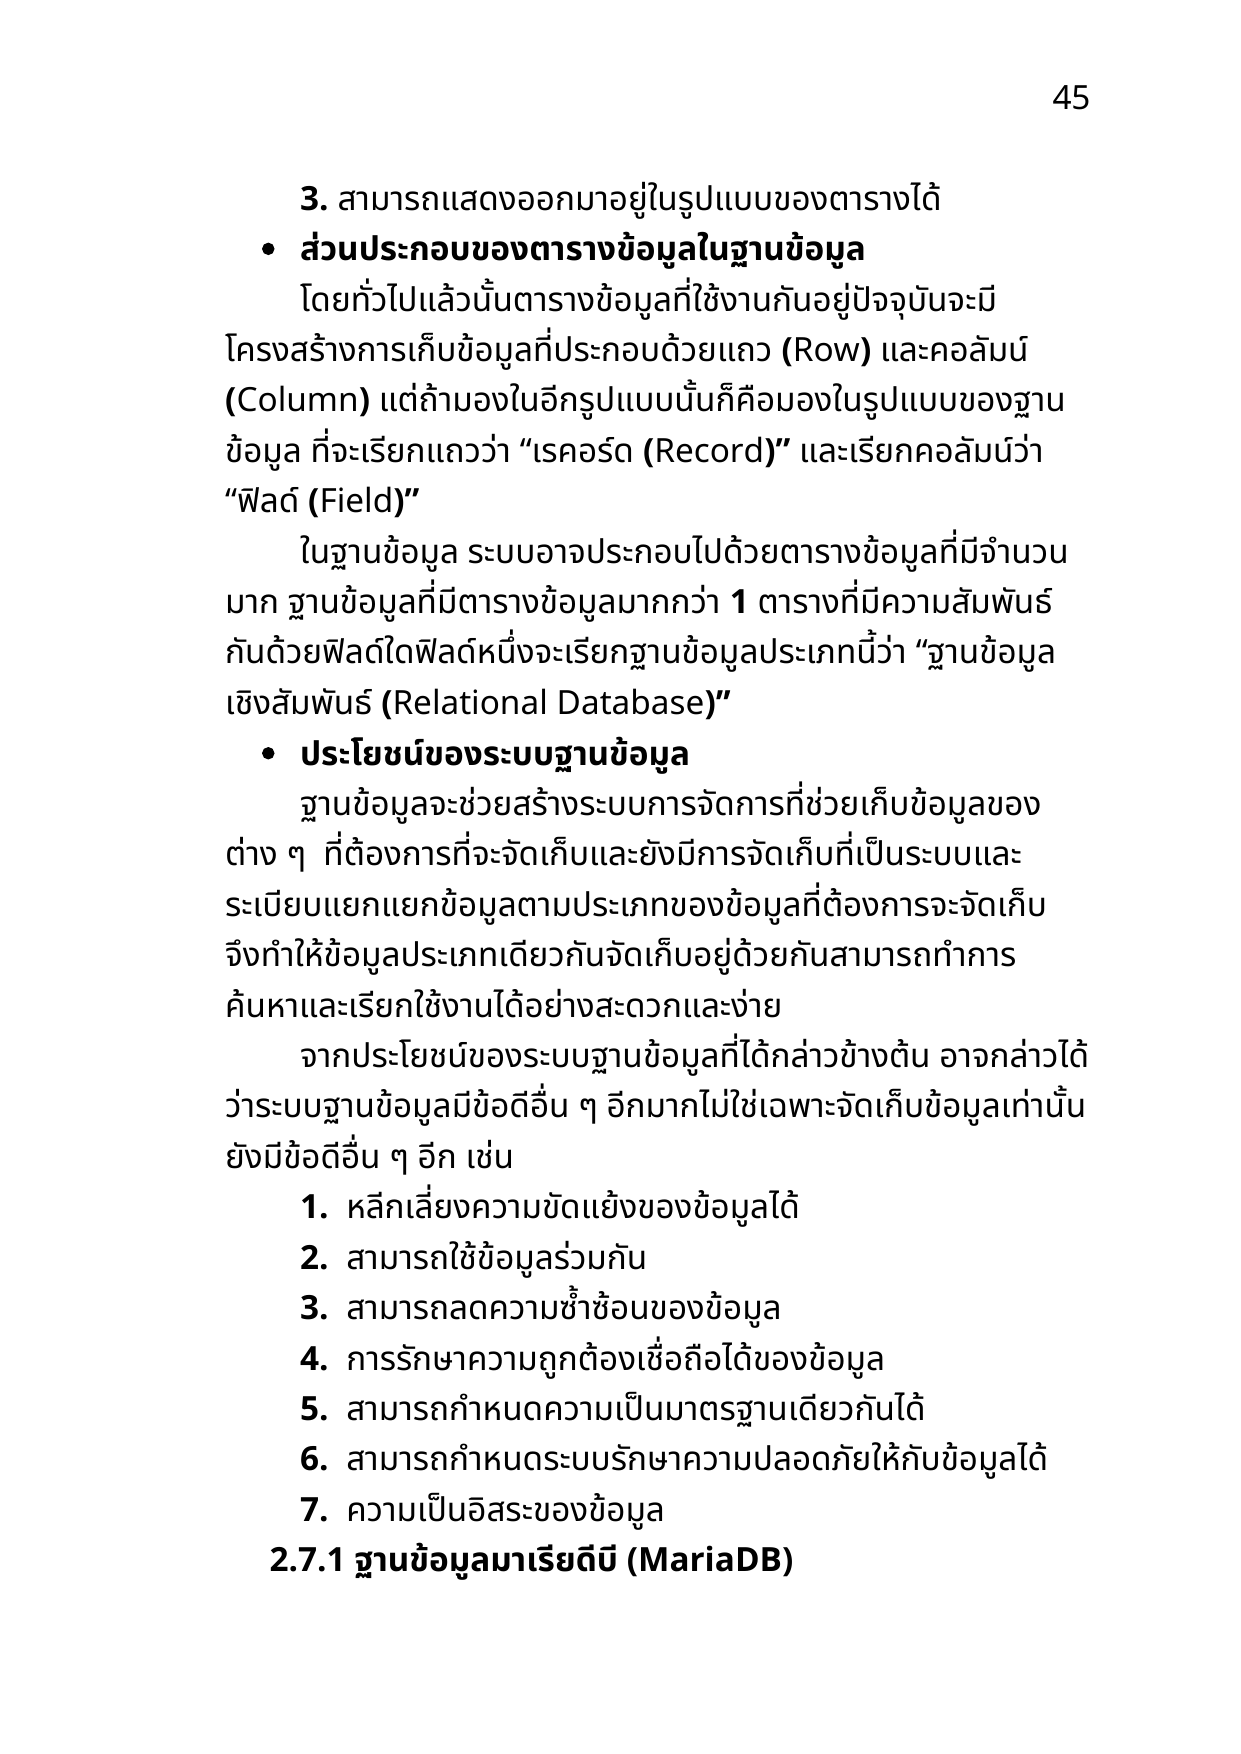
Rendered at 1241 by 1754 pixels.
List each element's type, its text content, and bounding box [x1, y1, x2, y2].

text ฐานข้อมูลจะช่วยสร้างระบบการจัดการที่ช่วยเก็บข้อมูลของต่าง ๆ ที่ต้องการที่จะจัดเก็บและยังมีการจัดเก็บที่เป็นระบบและระเบียบแยกแยกข้อมูลตามประเภทของข้อมูลที่ต้องการจะจัดเก็บ จึงทำให้ข้อมูลประเภทเดียวกันจัดเก็บอยู่ด้วยกันสามารถทำการค้นหาและเรียกใช้งานได้อย่างสะดวกและง่าย [225, 780, 1090, 1032]
list ประโยชน์ของระบบฐานข้อมูล [262, 729, 1090, 780]
subtitle 2.7.1 ฐานข้อมูลมาเรียดีบี (MariaDB) [225, 1536, 1090, 1587]
text จากประโยชน์ของระบบฐานข้อมูลที่ได้กล่าวข้างต้น อาจกล่าวได้ว่าระบบฐานข้อมูลมีข้อดีอื่น ๆ อีกมากไม่ใช่เฉพาะจัดเก็บข้อมูลเท่านั้น ยังมีข้อดีอื่น ๆ อีก เช่น [225, 1032, 1090, 1183]
text 7. ความเป็นอิสระของข้อมูล [225, 1486, 1090, 1536]
text 4. การรักษาความถูกต้องเชื่อถือได้ของข้อมูล [225, 1334, 1090, 1385]
text 3. สามารถแสดงออกมาอยู่ในรูปแบบของตารางได้ [225, 175, 1090, 225]
text ในฐานข้อมูล ระบบอาจประกอบไปด้วยตารางข้อมูลที่มีจำนวนมาก ฐานข้อมูลที่มีตารางข้อมูลมากกว่า 1 ตารางที่มีความสัมพันธ์กันด้วยฟิลด์ใดฟิลด์หนึ่งจะเรียกฐานข้อมูลประเภทนี้ว่า “ฐานข้อมูลเชิงสัมพันธ์ (Relational Database)” [225, 528, 1090, 729]
text โดยทั่วไปแล้วนั้นตารางข้อมูลที่ใช้งานกันอยู่ปัจจุบันจะมีโครงสร้างการเก็บข้อมูลที่ประกอบด้วยแถว (Row) และคอลัมน์ (Column) แต่ถ้ามองในอีกรูปแบบนั้นก็คือมองในรูปแบบของฐานข้อมูล ที่จะเรียกแถวว่า “เรคอร์ด (Record)” และเรียกคอลัมน์ว่า “ฟิลด์ (Field)” [225, 276, 1090, 528]
list ส่วนประกอบของตารางข้อมูลในฐานข้อมูล [262, 225, 1090, 276]
text 3. สามารถลดความซ้ำซ้อนของข้อมูล [225, 1284, 1090, 1334]
text 5. สามารถกำหนดความเป็นมาตรฐานเดียวกันได้ [225, 1385, 1090, 1435]
text 2. สามารถใช้ข้อมูลร่วมกัน [225, 1234, 1090, 1284]
text 6. สามารถกำหนดระบบรักษาความปลอดภัยให้กับข้อมูลได้ [225, 1435, 1090, 1486]
text 1. หลีกเลี่ยงความขัดแย้งของข้อมูลได้ [225, 1183, 1090, 1234]
